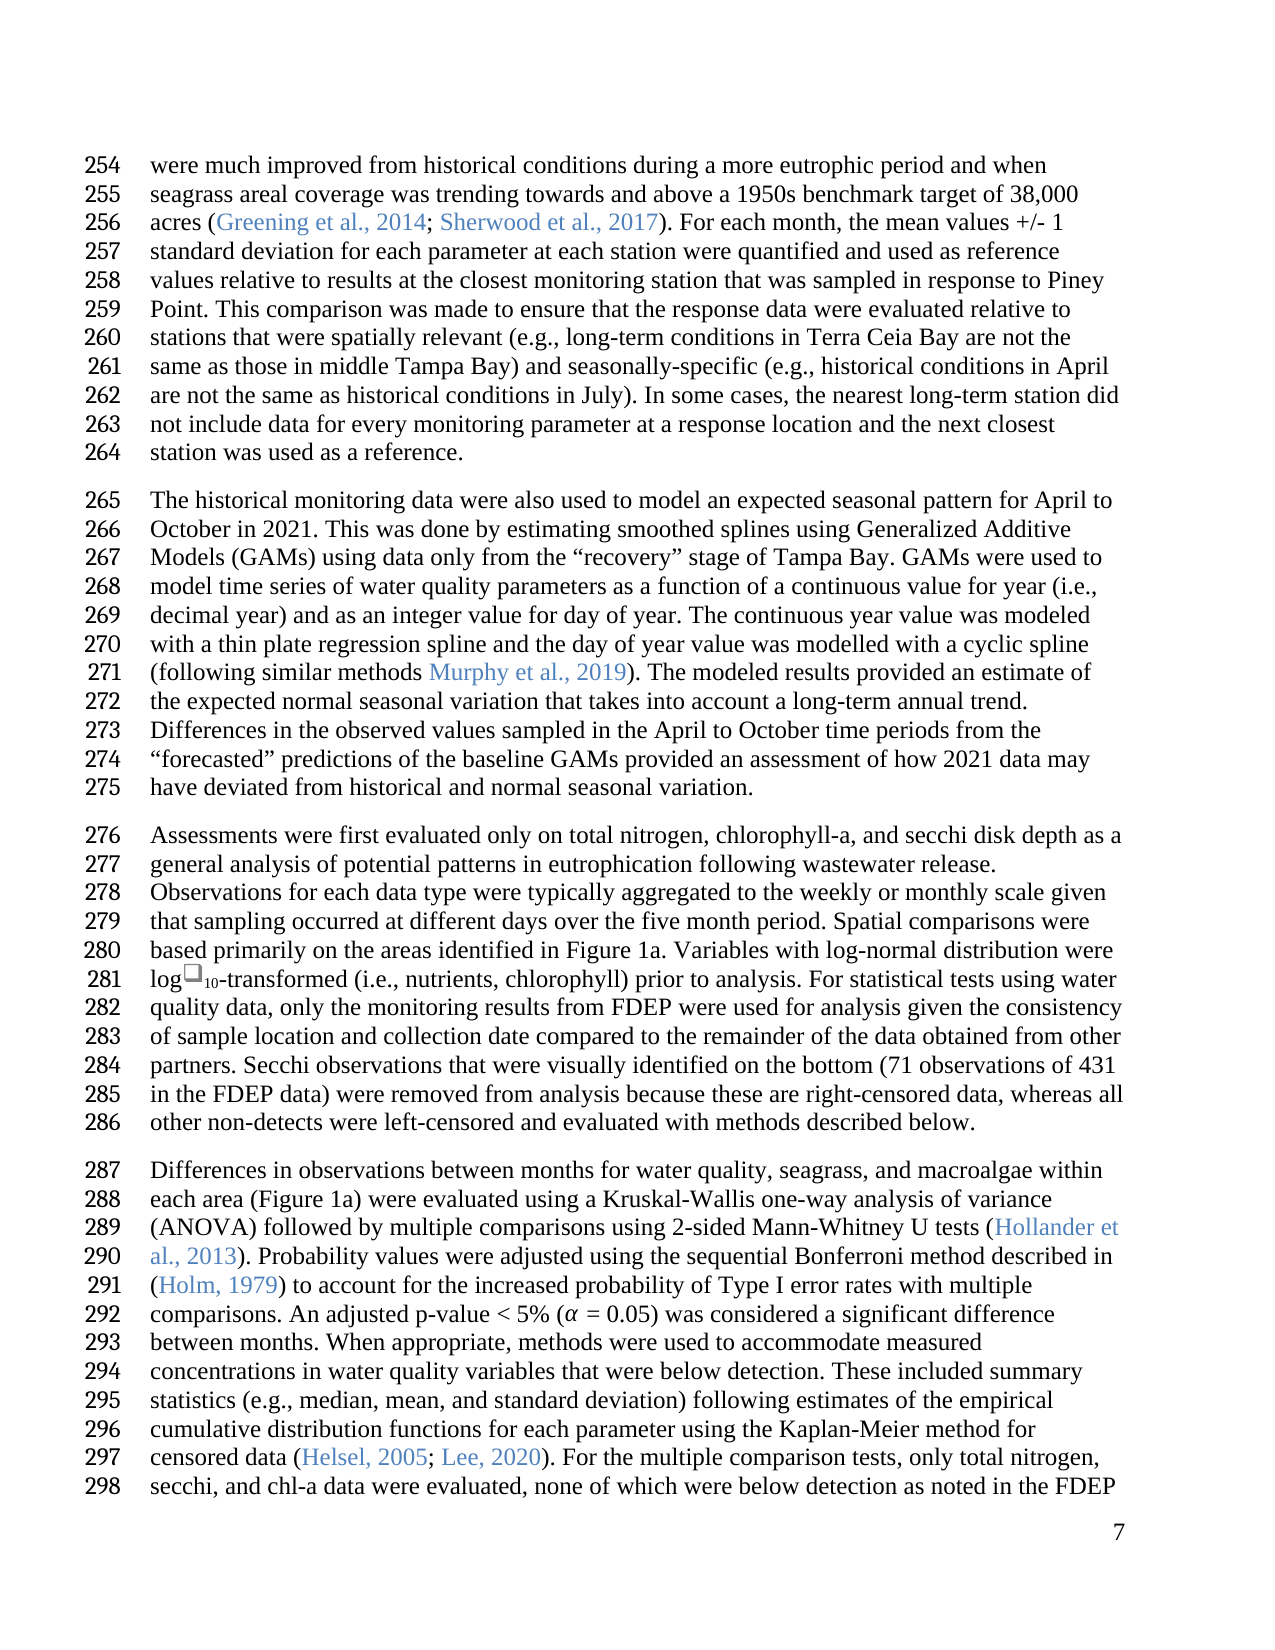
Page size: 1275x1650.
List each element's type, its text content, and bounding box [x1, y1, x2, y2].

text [150, 150, 1125, 466]
text The historical monitoring data were also used to model an expected seasonal pattern for April to October in 2021. This was done by estimating smoothed splines using Generalized Additive Models (GAMs) using data only from the “recovery” stage of Tampa Bay. GAMs were used to model time series of water quality parameters as a function of a continuous value for year (i.e., decimal year) and as an integer value for day of year. The continuous year value was modeled with a thin plate regression spline and the day of year value was modelled with a cyclic spline (following similar methods Murphy et al., 2019). The modeled results provided an estimate of the expected normal seasonal variation that takes into account a long-term annual trend. Differences in the observed values sampled in the April to October time periods from the “forecasted” predictions of the baseline GAMs provided an assessment of how 2021 data may have deviated from historical and normal seasonal variation. [150, 485, 1125, 801]
text Assessments were first evaluated only on total nitrogen, chlorophyll-a, and secchi disk depth as a general analysis of potential patterns in eutrophication following wastewater release. Observations for each data type were typically aggregated to the weekly or monthly scale given that sampling occurred at different days over the five month period. Spatial comparisons were based primarily on the areas identified in Figure 1a. Variables with log-normal distribution were log-transformed (i.e., nutrients, chlorophyll) prior to analysis. For statistical tests using water quality data, only the monitoring results from FDEP were used for analysis given the consistency of sample location and collection date compared to the remainder of the data obtained from other partners. Secchi observations that were visually identified on the bottom (71 observations of 431 in the FDEP data) were removed from analysis because these are right-censored data, whereas all other non-detects were left-censored and evaluated with methods described below. [150, 820, 1125, 1136]
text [150, 1155, 1125, 1500]
